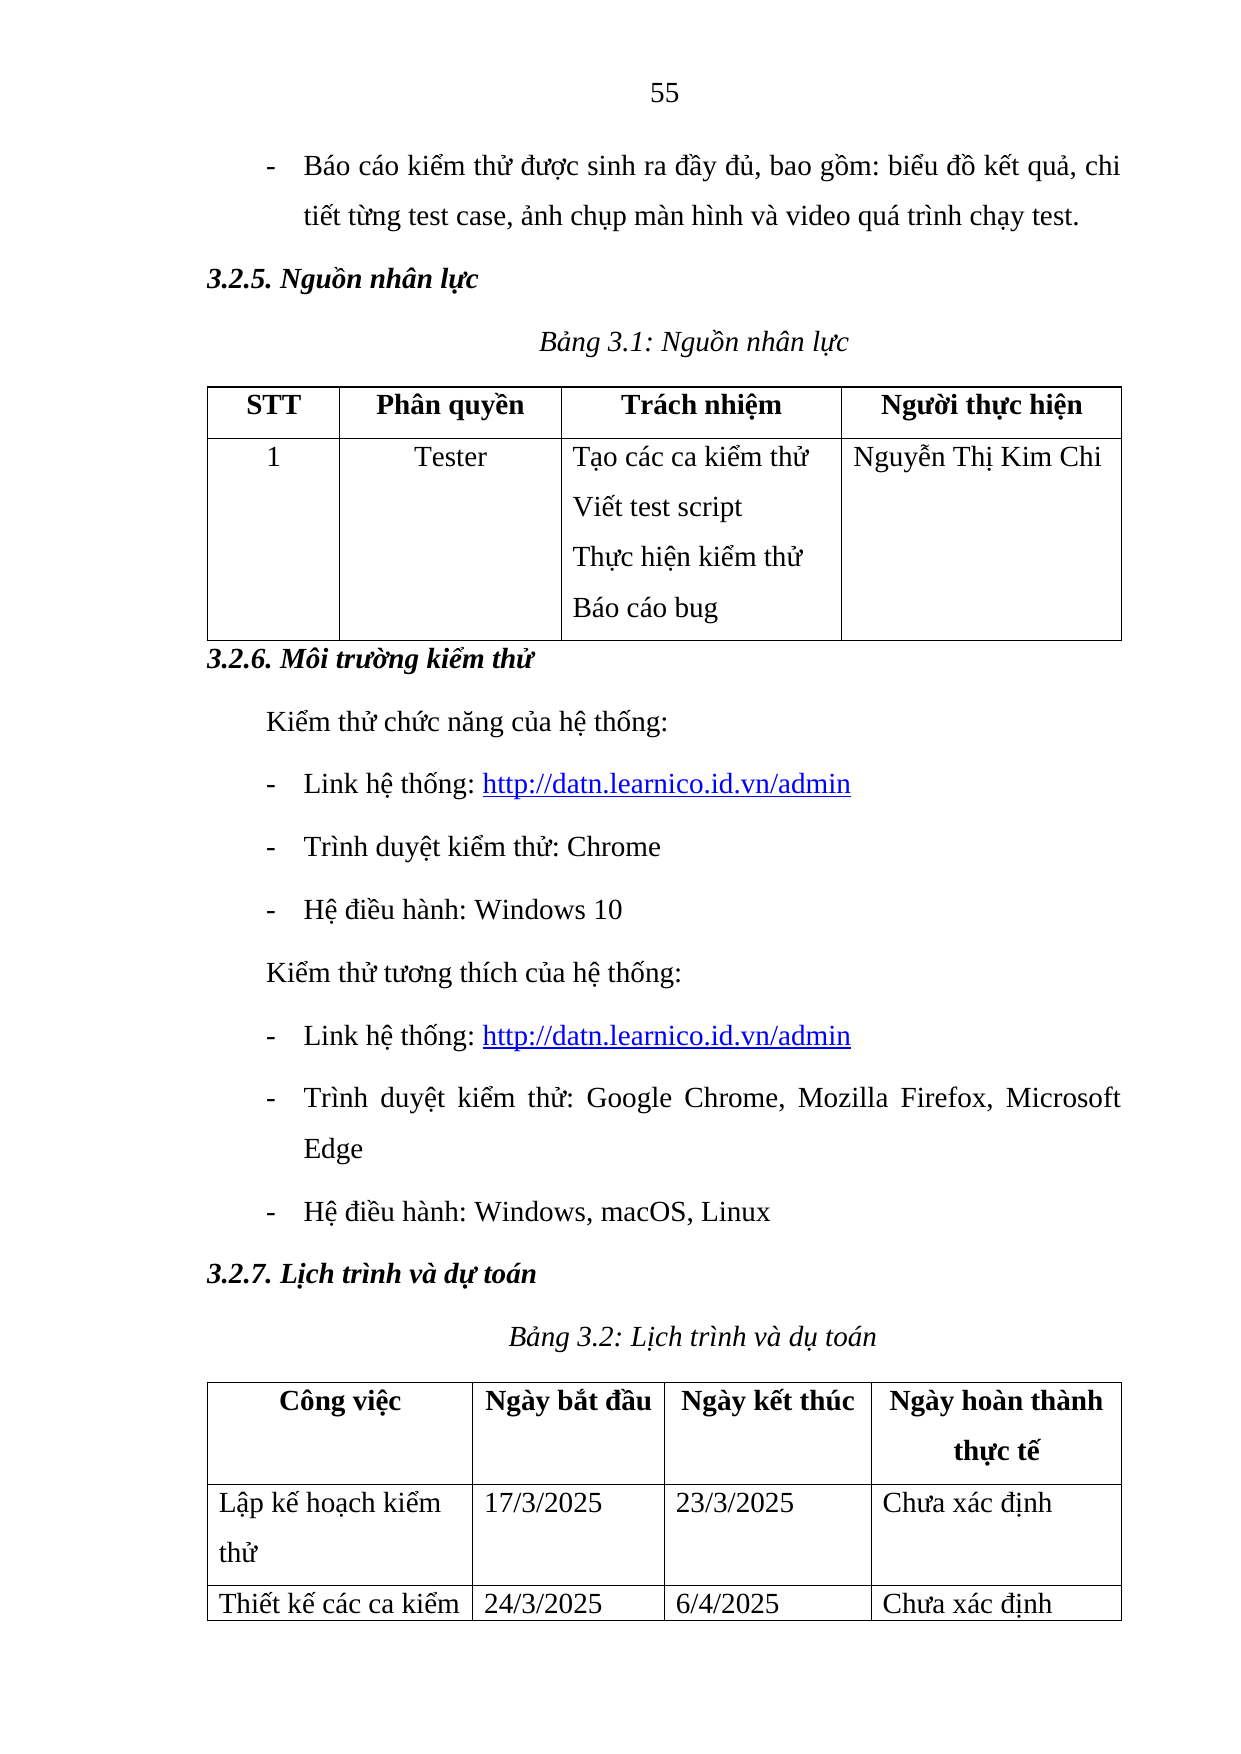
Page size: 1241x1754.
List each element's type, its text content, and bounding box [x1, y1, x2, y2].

list Hệ điều hành: Windows, macOS, Linux [266, 1194, 1122, 1227]
subtitle Nguồn nhân lực [207, 261, 1122, 294]
table_cell Chưa xác định [872, 1586, 1121, 1620]
list Báo cáo kiểm thử được sinh ra đầy đủ, bao gồm: biểu đồ kết quả, chi tiết từng test case, ảnh chụp màn hình và video quá trình chạy test. [266, 148, 1122, 232]
table_cell 24/3/2025 [473, 1586, 664, 1620]
subtitle Môi trường kiểm thử [207, 641, 1122, 674]
table_cell Tạo các ca kiểm thử Viết test script Thực hiện kiểm thử Báo cáo bug [562, 439, 841, 640]
list Trình duyệt kiểm thử: Google Chrome, Mozilla Firefox, Microsoft Edge [266, 1081, 1122, 1164]
table_header Ngày hoàn thành thực tế [872, 1383, 1121, 1484]
text Bảng 3.1: Nguồn nhân lực [207, 324, 1122, 357]
subtitle Lịch trình và dự toán [207, 1257, 1122, 1290]
table_header STT [208, 388, 339, 438]
table_header Người thực hiện [842, 388, 1121, 438]
list Trình duyệt kiểm thử: Chrome [266, 829, 1122, 863]
text Kiểm thử tương thích của hệ thống: [266, 955, 1122, 988]
table_cell Chưa xác định [872, 1485, 1121, 1585]
table_cell 1 [208, 439, 339, 640]
list Link hệ thống: http://datn.learnico.id.vn/admin [266, 1018, 1122, 1051]
table_cell Lập kế hoạch kiểm thử [208, 1485, 472, 1585]
table_cell 17/3/2025 [473, 1485, 664, 1585]
table_cell 23/3/2025 [665, 1485, 871, 1585]
table_header Ngày kết thúc [665, 1383, 871, 1484]
text Bảng 3.2: Lịch trình và dụ toán [207, 1319, 1122, 1353]
table_header Phân quyền [340, 388, 561, 438]
table_cell Nguyễn Thị Kim Chi [842, 439, 1121, 640]
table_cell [208, 1586, 472, 1620]
list Link hệ thống: http://datn.learnico.id.vn/admin [266, 767, 1122, 800]
text Kiểm thử chức năng của hệ thống: [207, 704, 1122, 737]
table_cell 6/4/2025 [665, 1586, 871, 1620]
table_header Ngày bắt đầu [473, 1383, 664, 1484]
list Hệ điều hành: Windows 10 [266, 892, 1122, 926]
table_header Trách nhiệm [562, 388, 841, 438]
table_header Công việc [208, 1383, 472, 1484]
table_cell Tester [340, 439, 561, 640]
